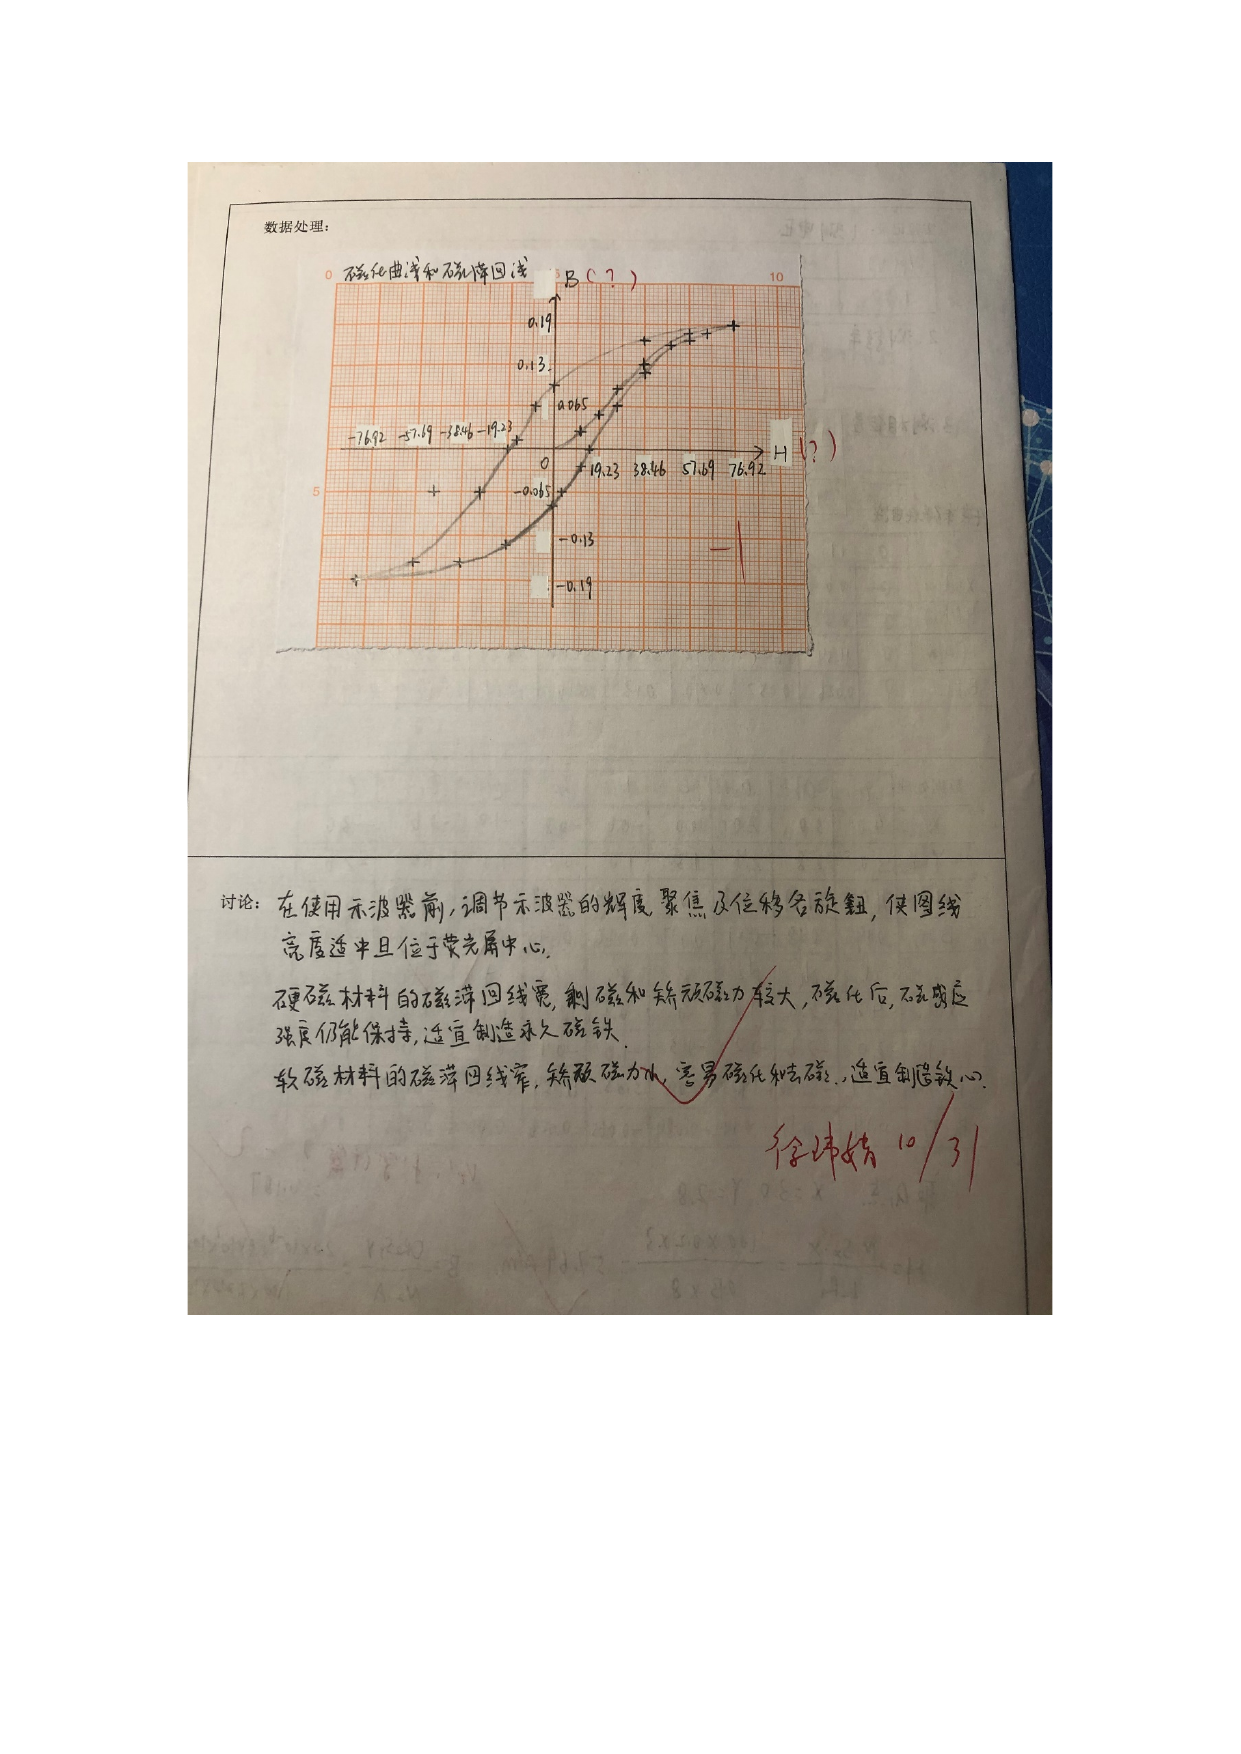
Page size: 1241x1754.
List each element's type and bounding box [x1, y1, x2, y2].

picture [187, 162, 1053, 1315]
